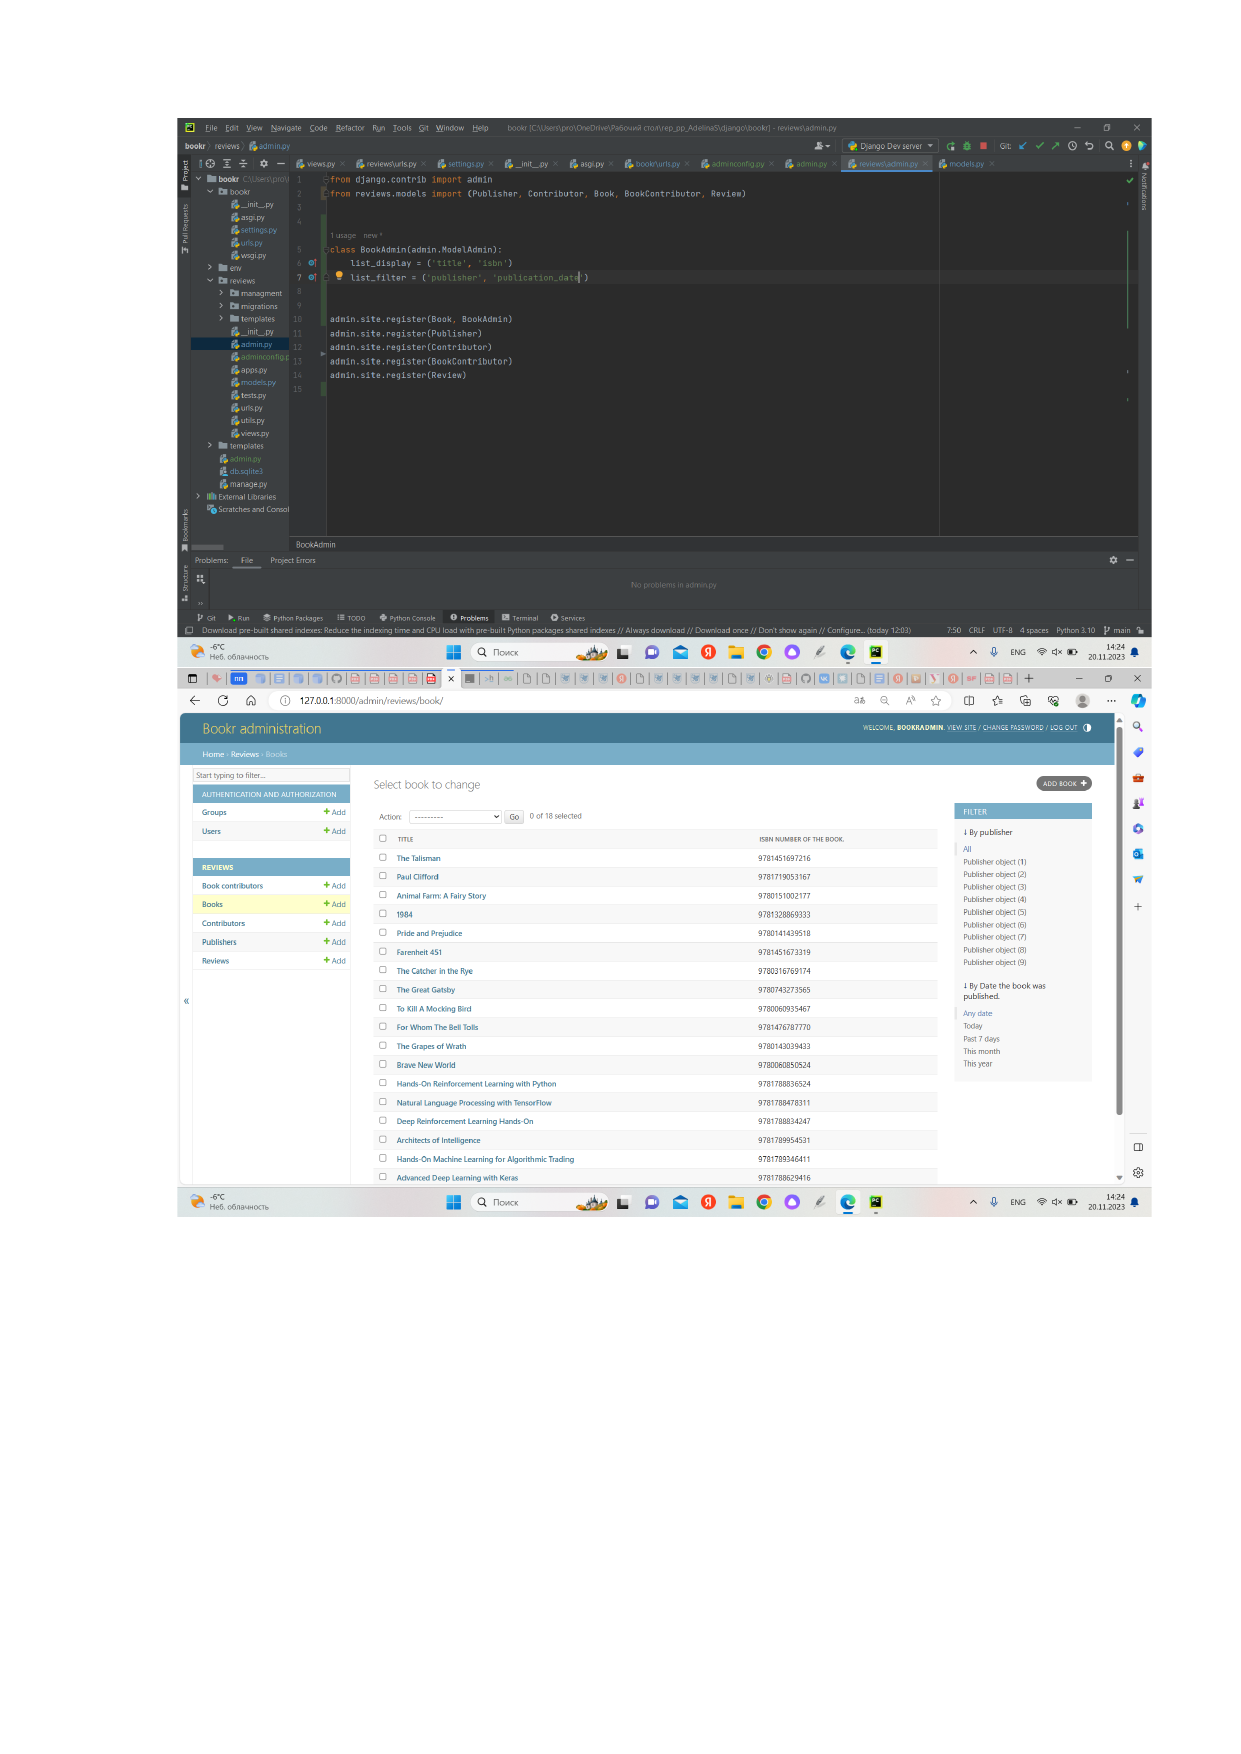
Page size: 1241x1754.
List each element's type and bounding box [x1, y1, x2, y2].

picture [177, 118, 1152, 667]
picture [177, 668, 1152, 1217]
